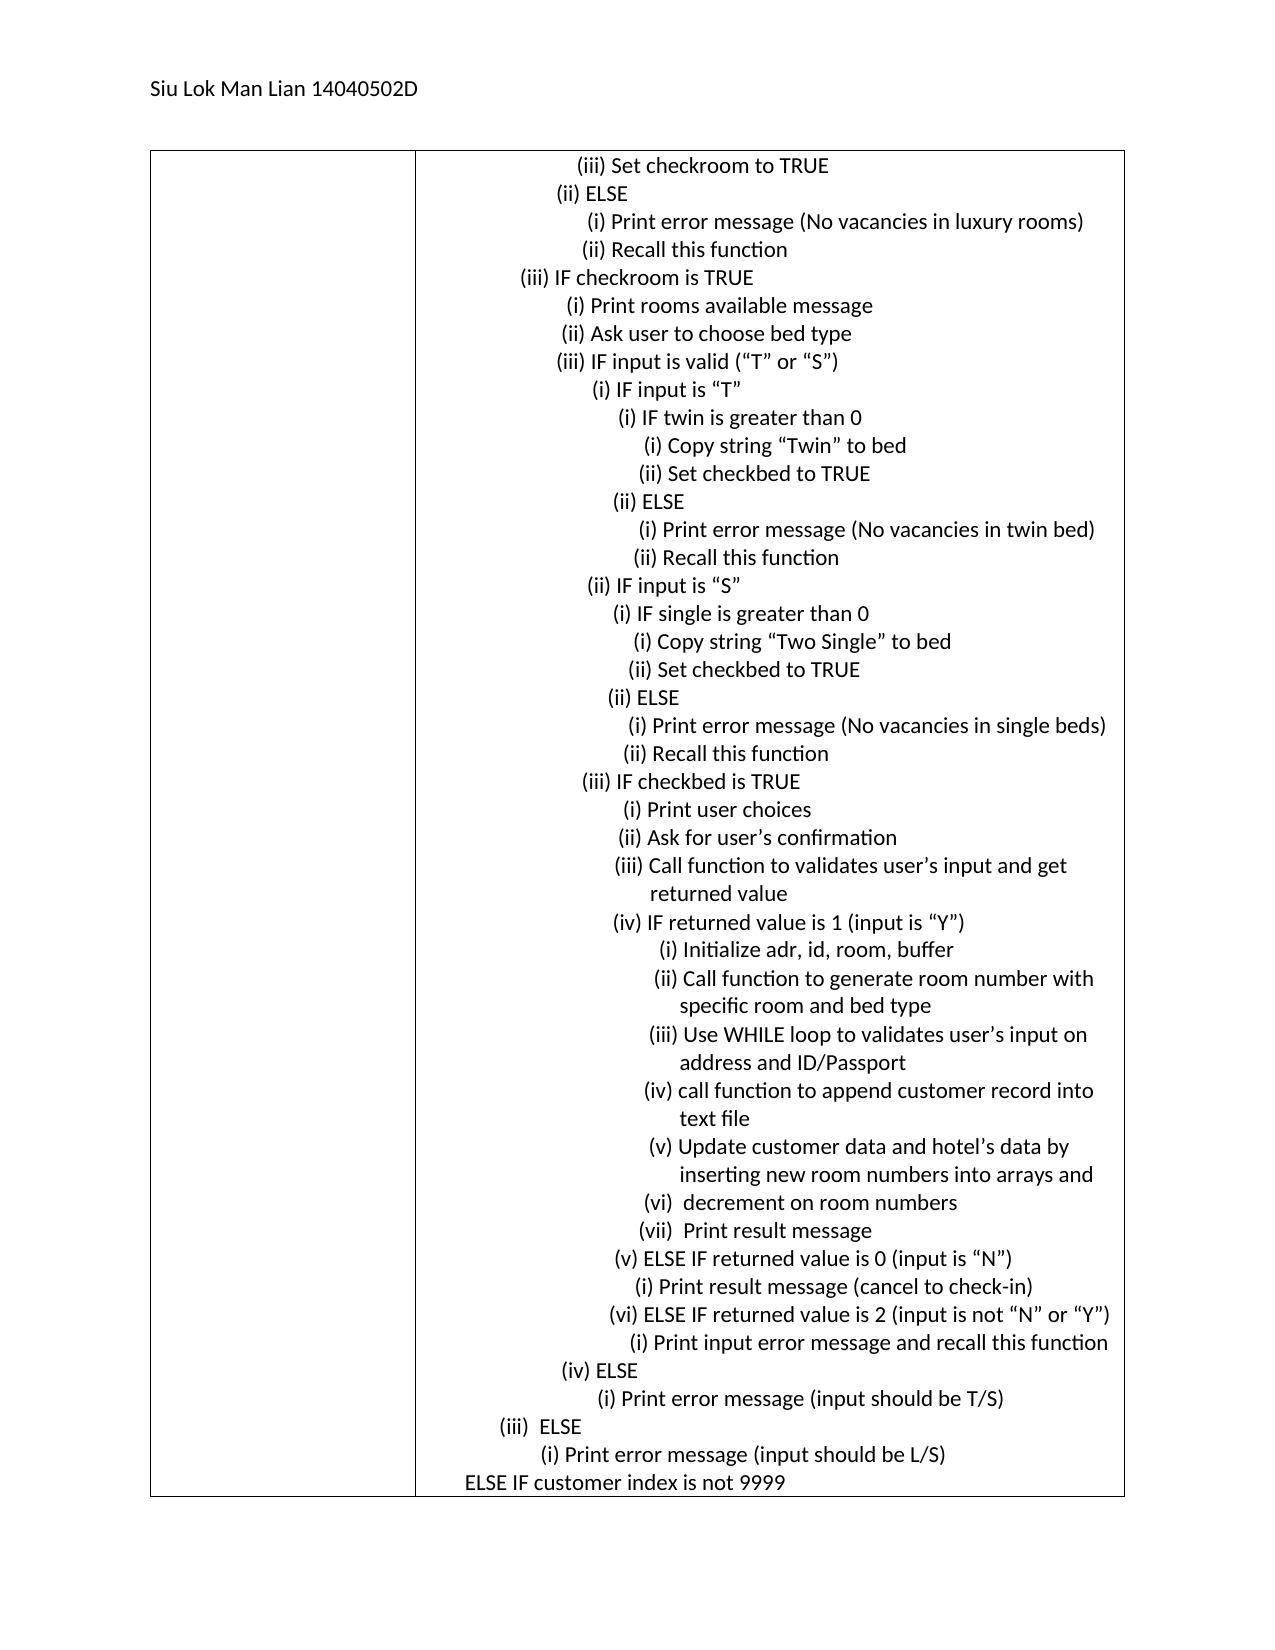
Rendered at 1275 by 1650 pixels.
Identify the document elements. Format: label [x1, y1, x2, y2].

table_cell [416, 151, 1124, 1496]
table_cell [151, 151, 415, 1496]
